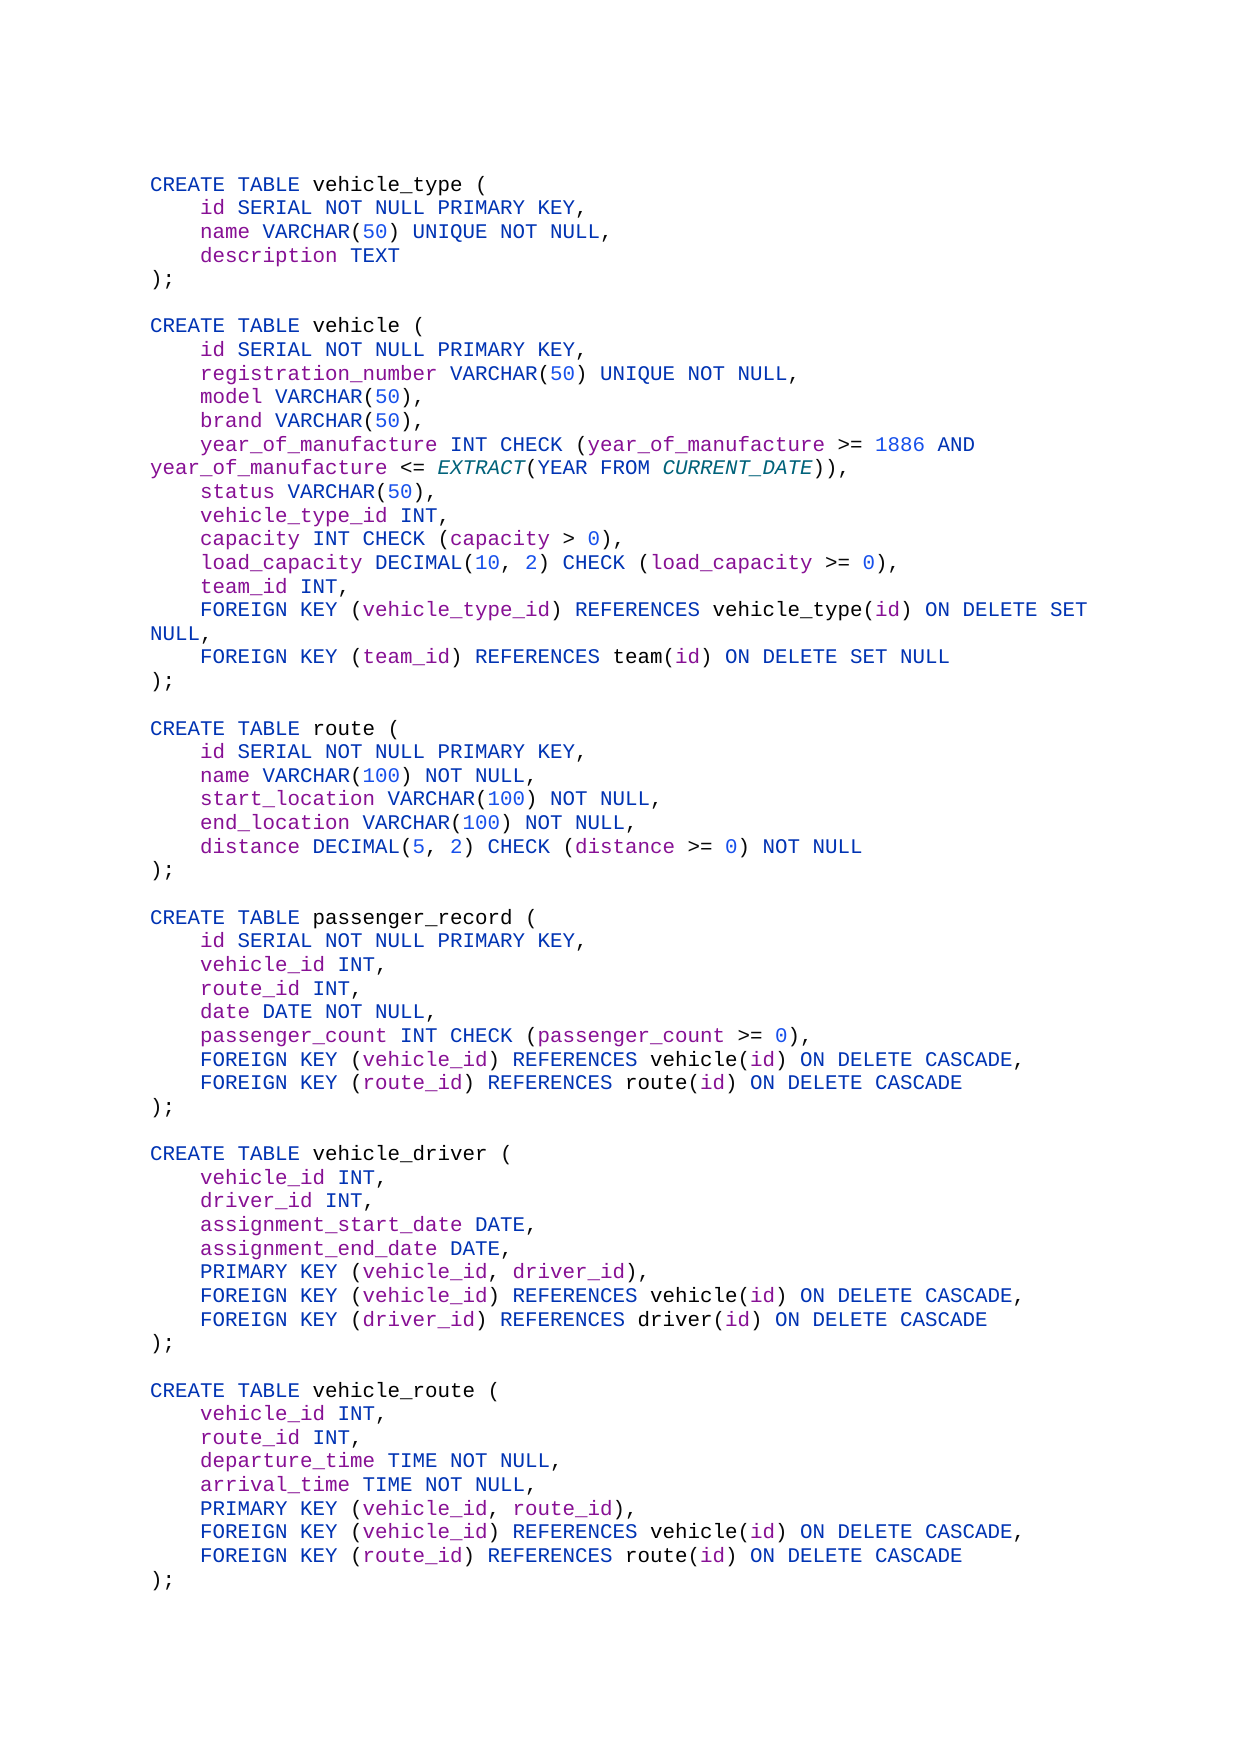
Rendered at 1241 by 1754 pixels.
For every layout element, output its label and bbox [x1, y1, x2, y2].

text [150, 150, 1090, 1592]
